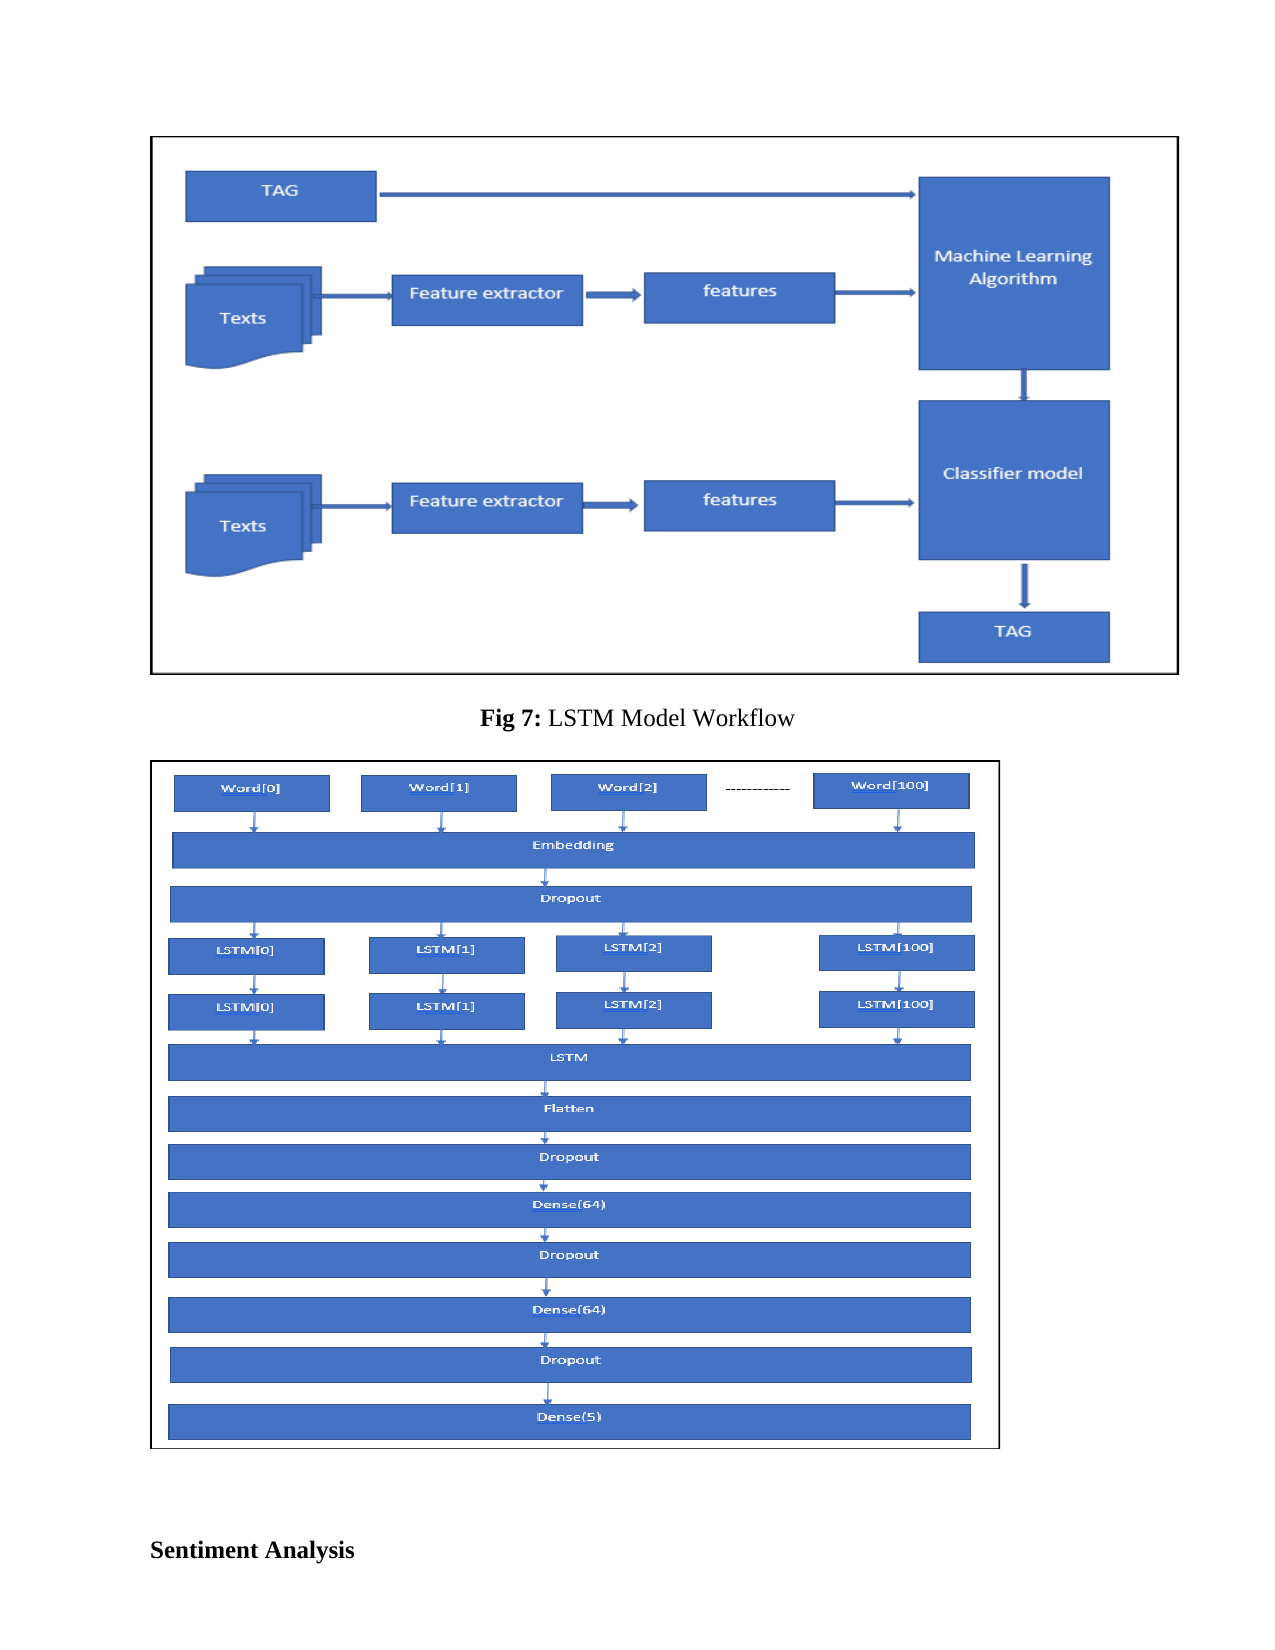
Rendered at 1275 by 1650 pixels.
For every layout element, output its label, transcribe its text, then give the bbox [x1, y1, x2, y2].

text Fig 7: LSTM Model Workflow [150, 703, 1125, 732]
picture [150, 760, 1001, 1449]
text Sentiment Analysis [150, 1535, 1125, 1564]
picture [150, 136, 1180, 675]
